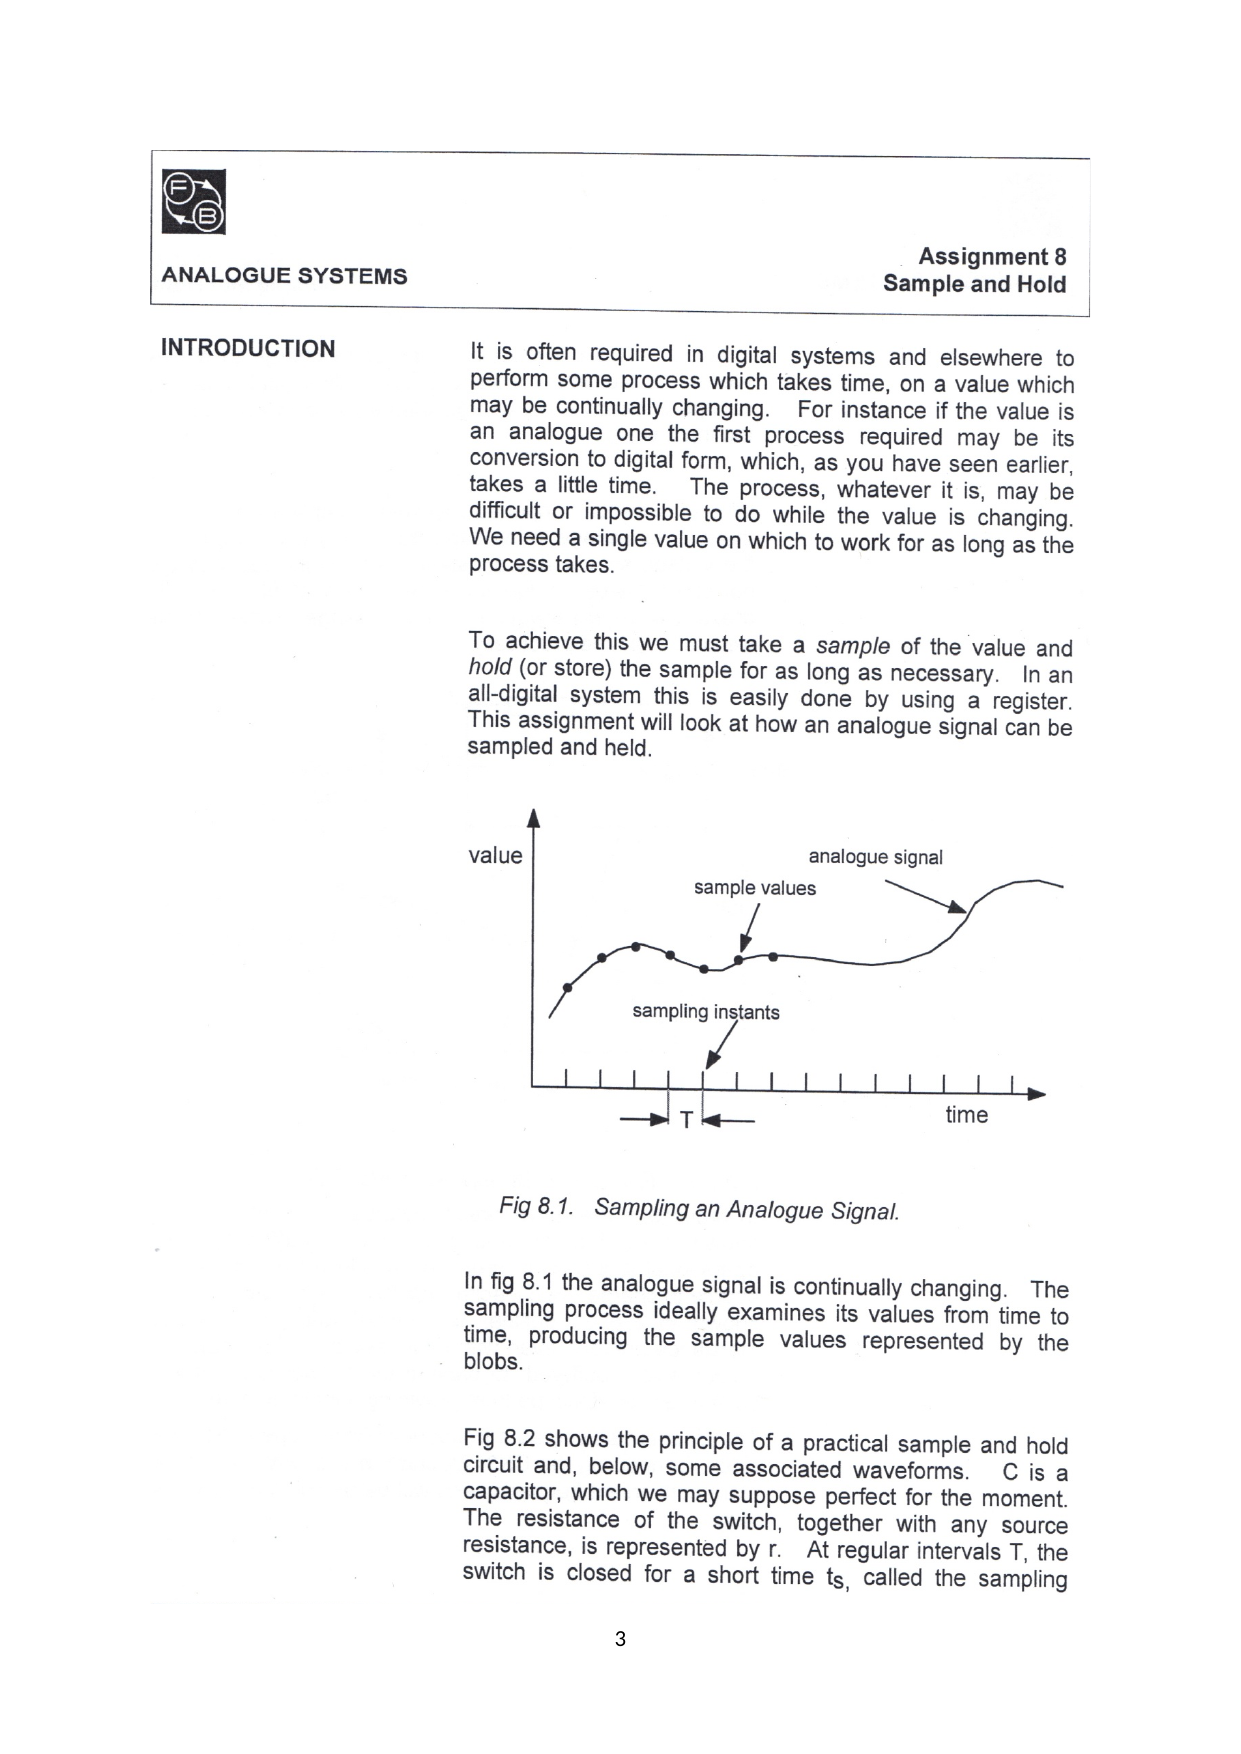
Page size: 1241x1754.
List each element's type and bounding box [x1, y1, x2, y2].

picture [150, 150, 1091, 1604]
